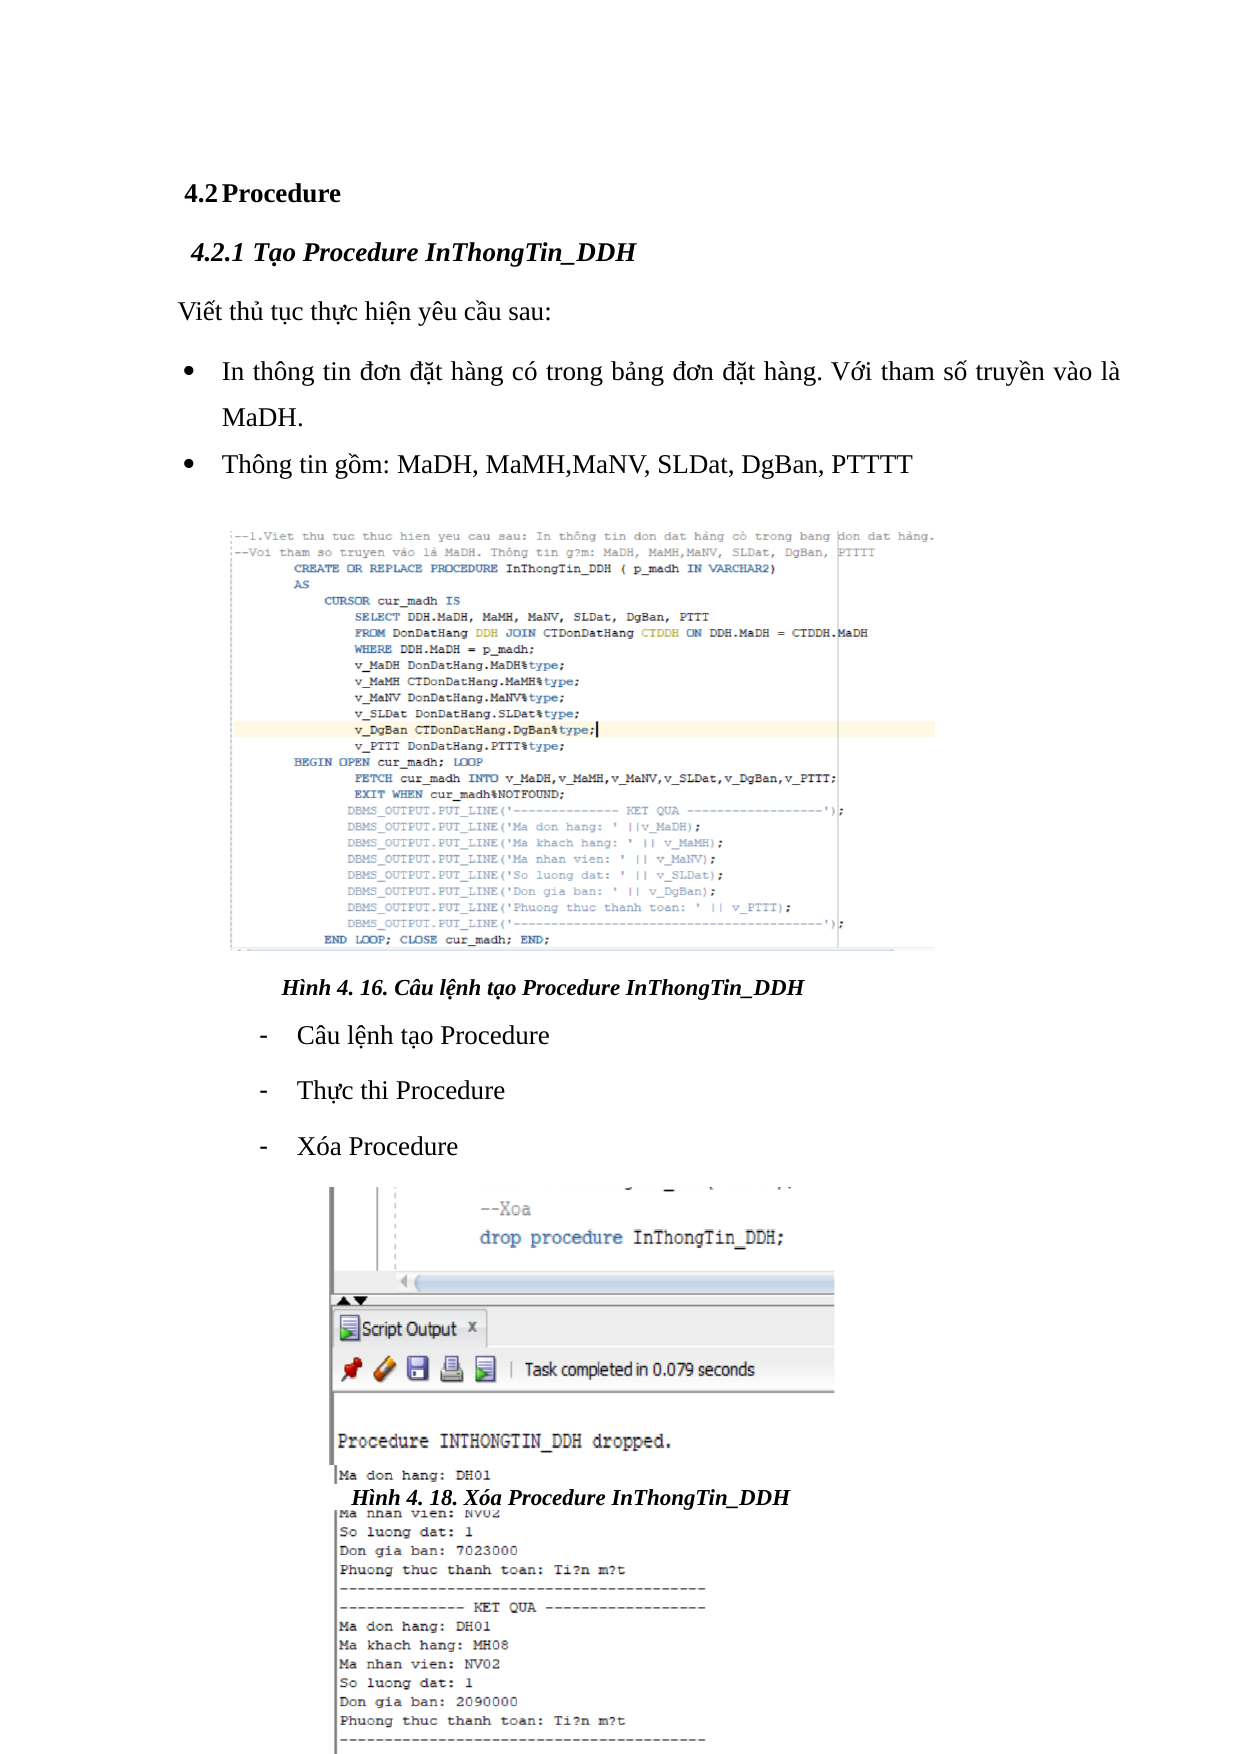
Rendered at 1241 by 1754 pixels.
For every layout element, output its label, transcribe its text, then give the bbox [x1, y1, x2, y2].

list In thông tin đơn đặt hàng có trong bảng đơn đặt hàng. Với tham số truyền vào là MaDH. [184, 355, 1122, 433]
picture [329, 1187, 835, 1483]
subtitle Tạo Procedure InThongTin_DDH [191, 236, 1122, 267]
picture [230, 531, 935, 951]
picture [334, 1511, 785, 1754]
list Thông tin gồm: MaDH, MaMH,MaNV, SLDat, DgBan, PTTTT [184, 448, 1122, 479]
list Xóa Procedure [259, 1126, 1122, 1163]
list Thực thi Procedure [259, 1071, 1122, 1108]
subtitle Procedure [184, 177, 1122, 208]
text Viết thủ tục thực hiện yêu cầu sau: [177, 296, 1122, 327]
